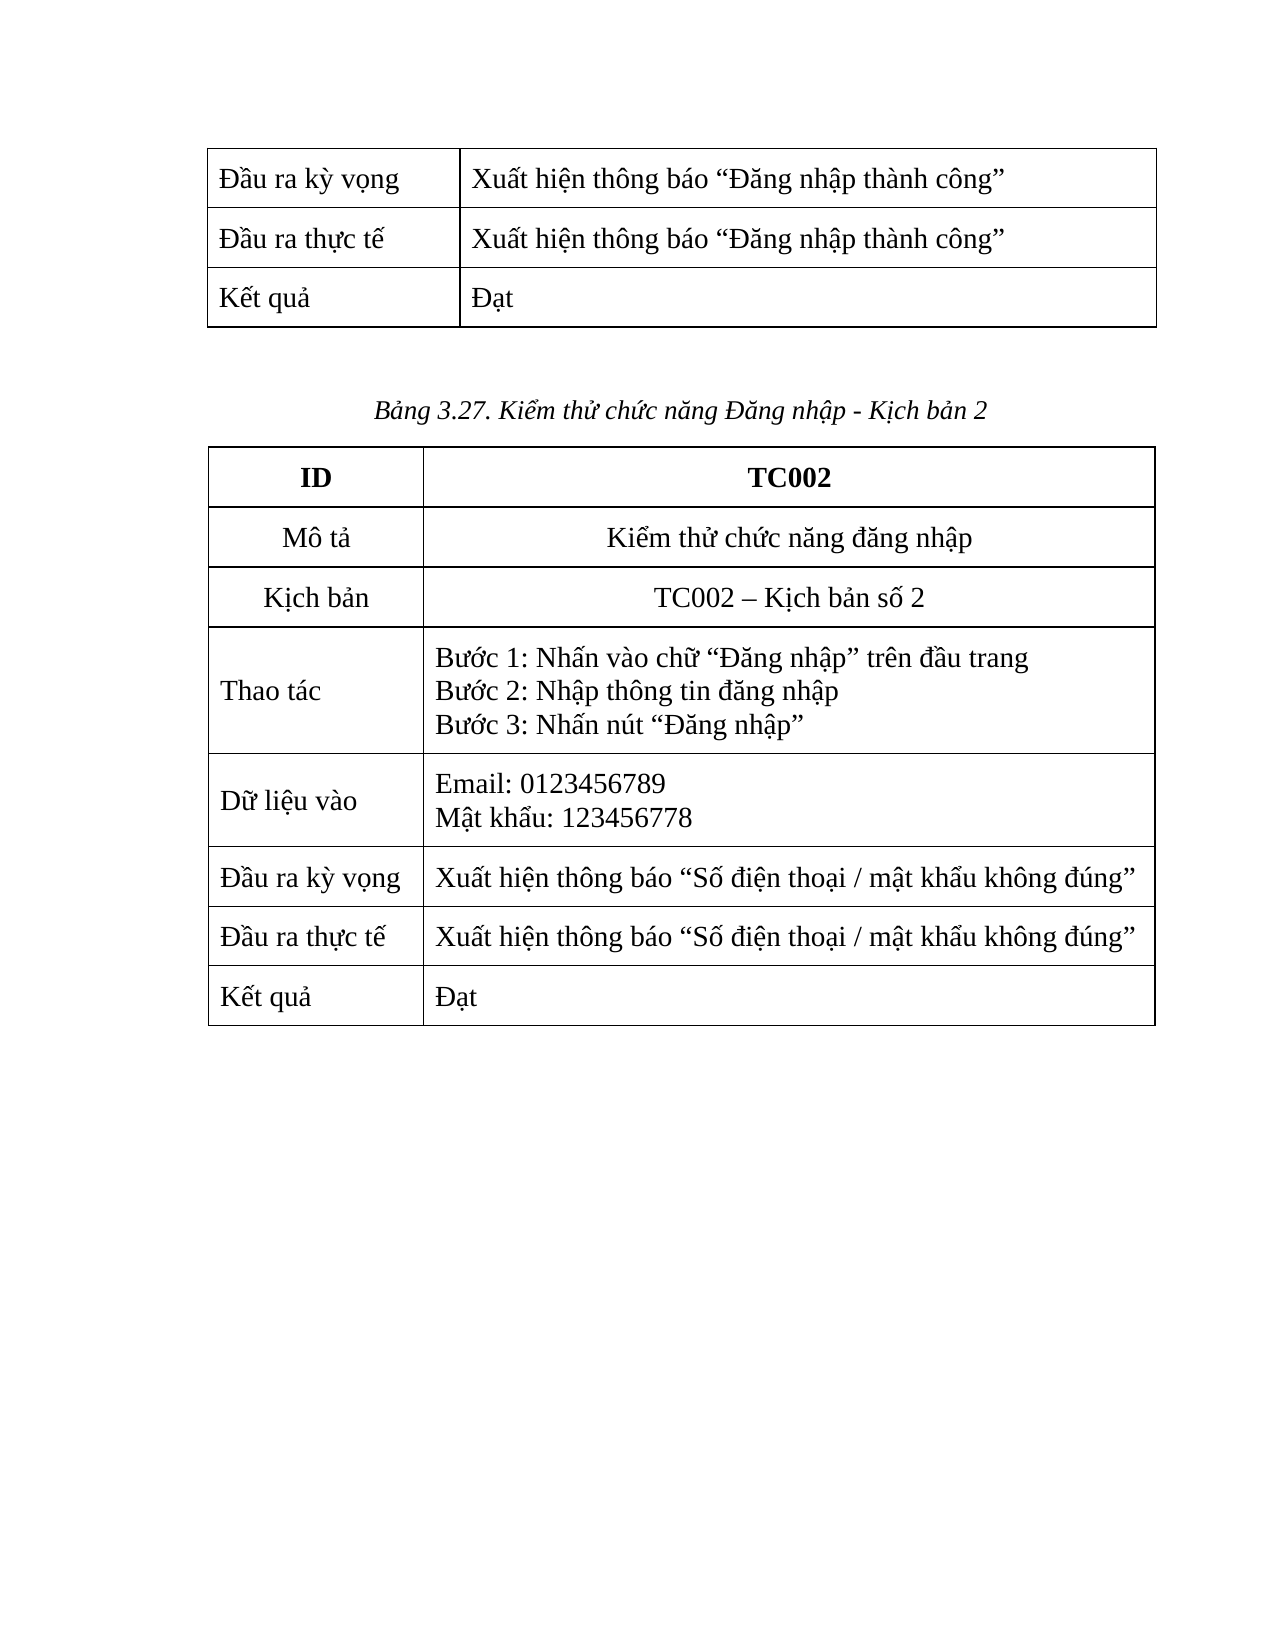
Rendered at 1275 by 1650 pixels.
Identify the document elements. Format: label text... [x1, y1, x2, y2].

table_cell Mô tả [209, 508, 423, 566]
table_cell Kết quả [209, 966, 423, 1025]
table_header ID [209, 448, 423, 506]
table_cell Kết quả [208, 268, 459, 326]
table_cell Đầu ra thực tế [209, 907, 423, 965]
table_cell Kịch bản [209, 568, 423, 626]
table_cell Email: 0123456789 Mật khẩu: 123456778 [424, 754, 1154, 846]
table_cell Xuất hiện thông báo “Số điện thoại / mật khẩu không đúng” [424, 847, 1154, 906]
table_cell Dữ liệu vào [209, 754, 423, 846]
table_cell Đầu ra kỳ vọng [208, 149, 459, 207]
table_cell Thao tác [209, 628, 423, 753]
table_cell Xuất hiện thông báo “Số điện thoại / mật khẩu không đúng” [424, 907, 1154, 965]
table_header TC002 [424, 448, 1154, 506]
table_cell Xuất hiện thông báo “Đăng nhập thành công” [461, 149, 1156, 207]
table_cell Đạt [461, 268, 1156, 326]
table_cell Bước 1: Nhấn vào chữ “Đăng nhập” trên đầu trang Bước 2: Nhập thông tin đăng nhập Bước 3: Nhấn nút “Đăng nhập” [424, 628, 1154, 753]
table_cell Đầu ra thực tế [208, 208, 459, 267]
table_cell Đạt [424, 966, 1154, 1025]
table_cell TC002 – Kịch bản số 2 [424, 568, 1154, 626]
table_cell Đầu ra kỳ vọng [209, 847, 423, 906]
table_cell Xuất hiện thông báo “Đăng nhập thành công” [461, 208, 1156, 267]
table_cell Kiểm thử chức năng đăng nhập [424, 508, 1154, 566]
